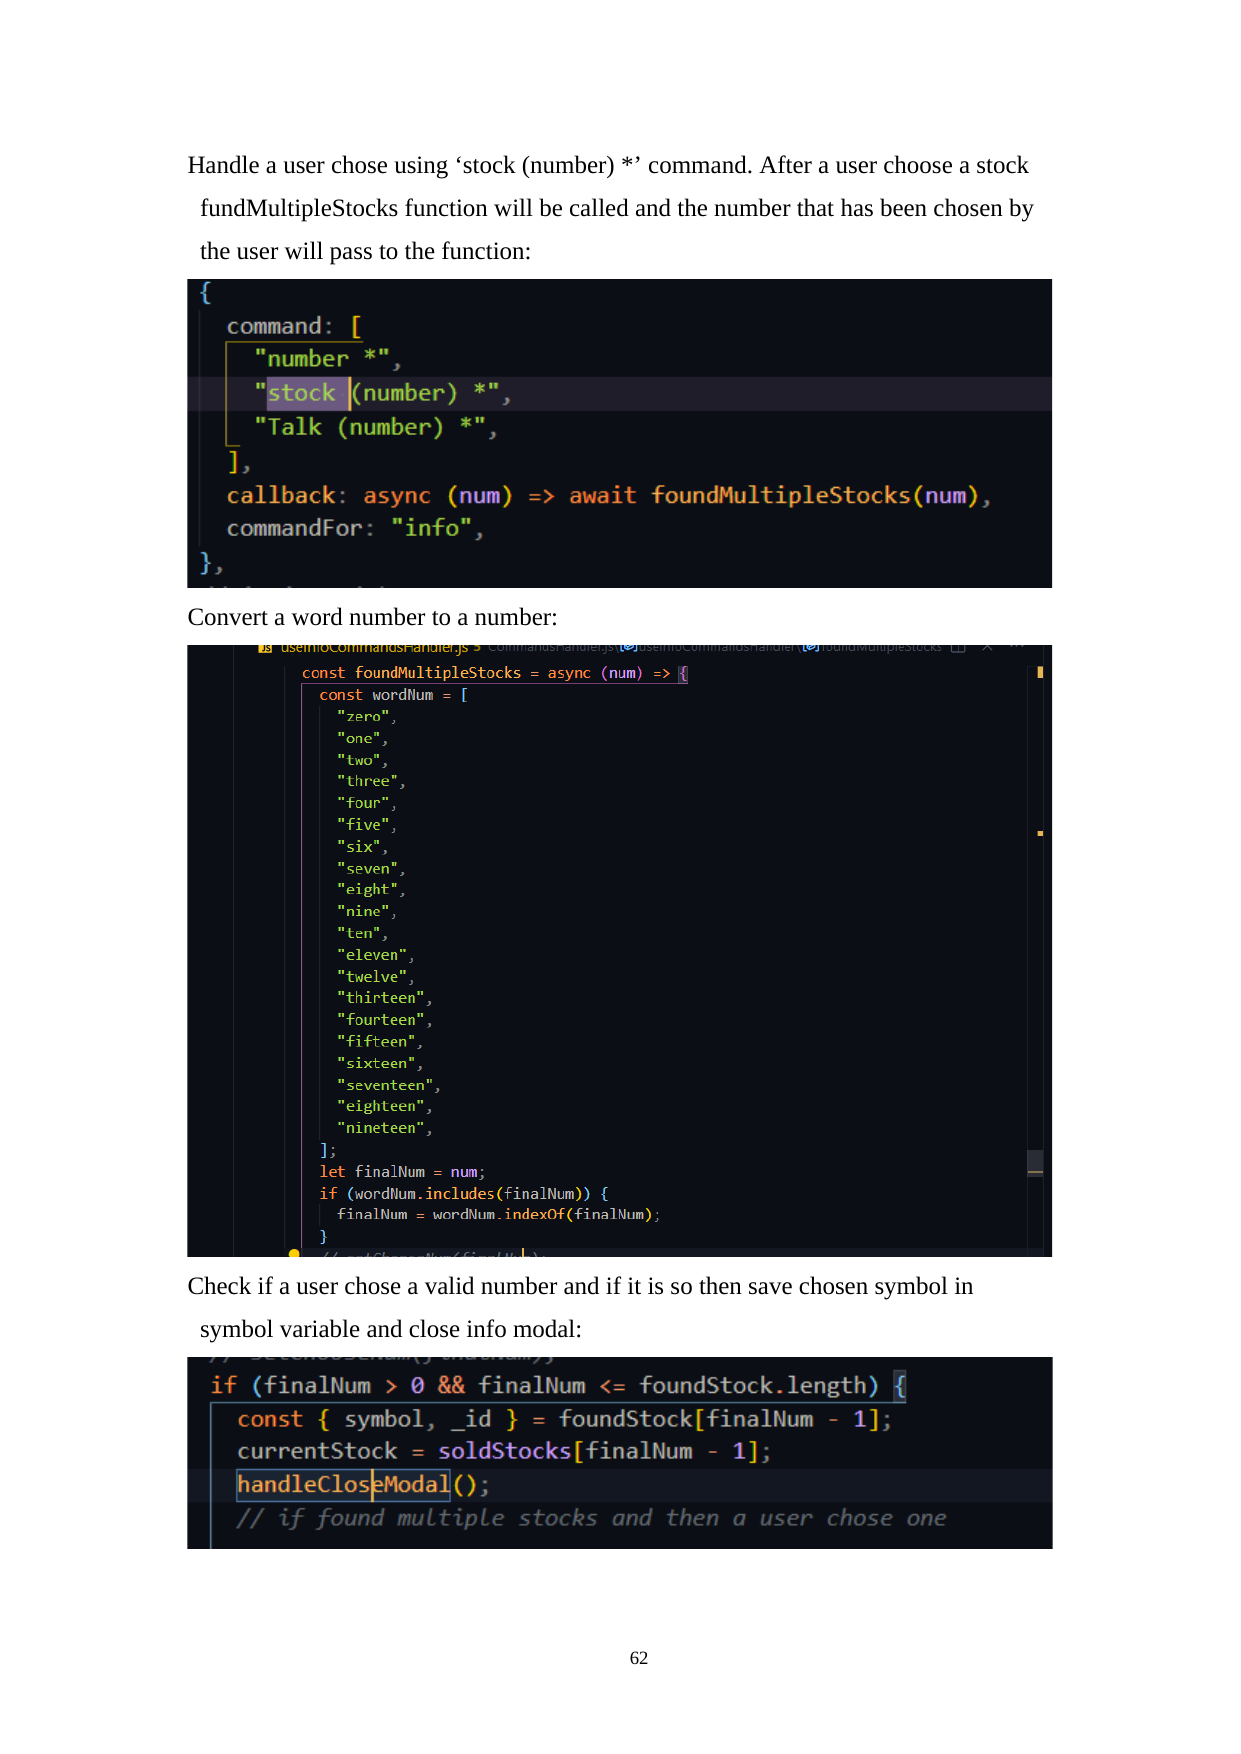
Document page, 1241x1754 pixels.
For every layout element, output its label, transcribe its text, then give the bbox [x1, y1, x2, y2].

picture [187, 1357, 1053, 1549]
list Convert a word number to a number: [187, 602, 1053, 631]
picture [187, 279, 1053, 588]
list Check if a user chose a valid number and if it is so then save chosen symbol in symbol variable and close info modal: [187, 1271, 1053, 1343]
picture [187, 645, 1053, 1257]
list Handle a user chose using ‘stock (number) *’ command. After a user choose a stock fundMultipleStocks function will be called and the number that has been chosen by the user will pass to the function: [187, 150, 1053, 265]
